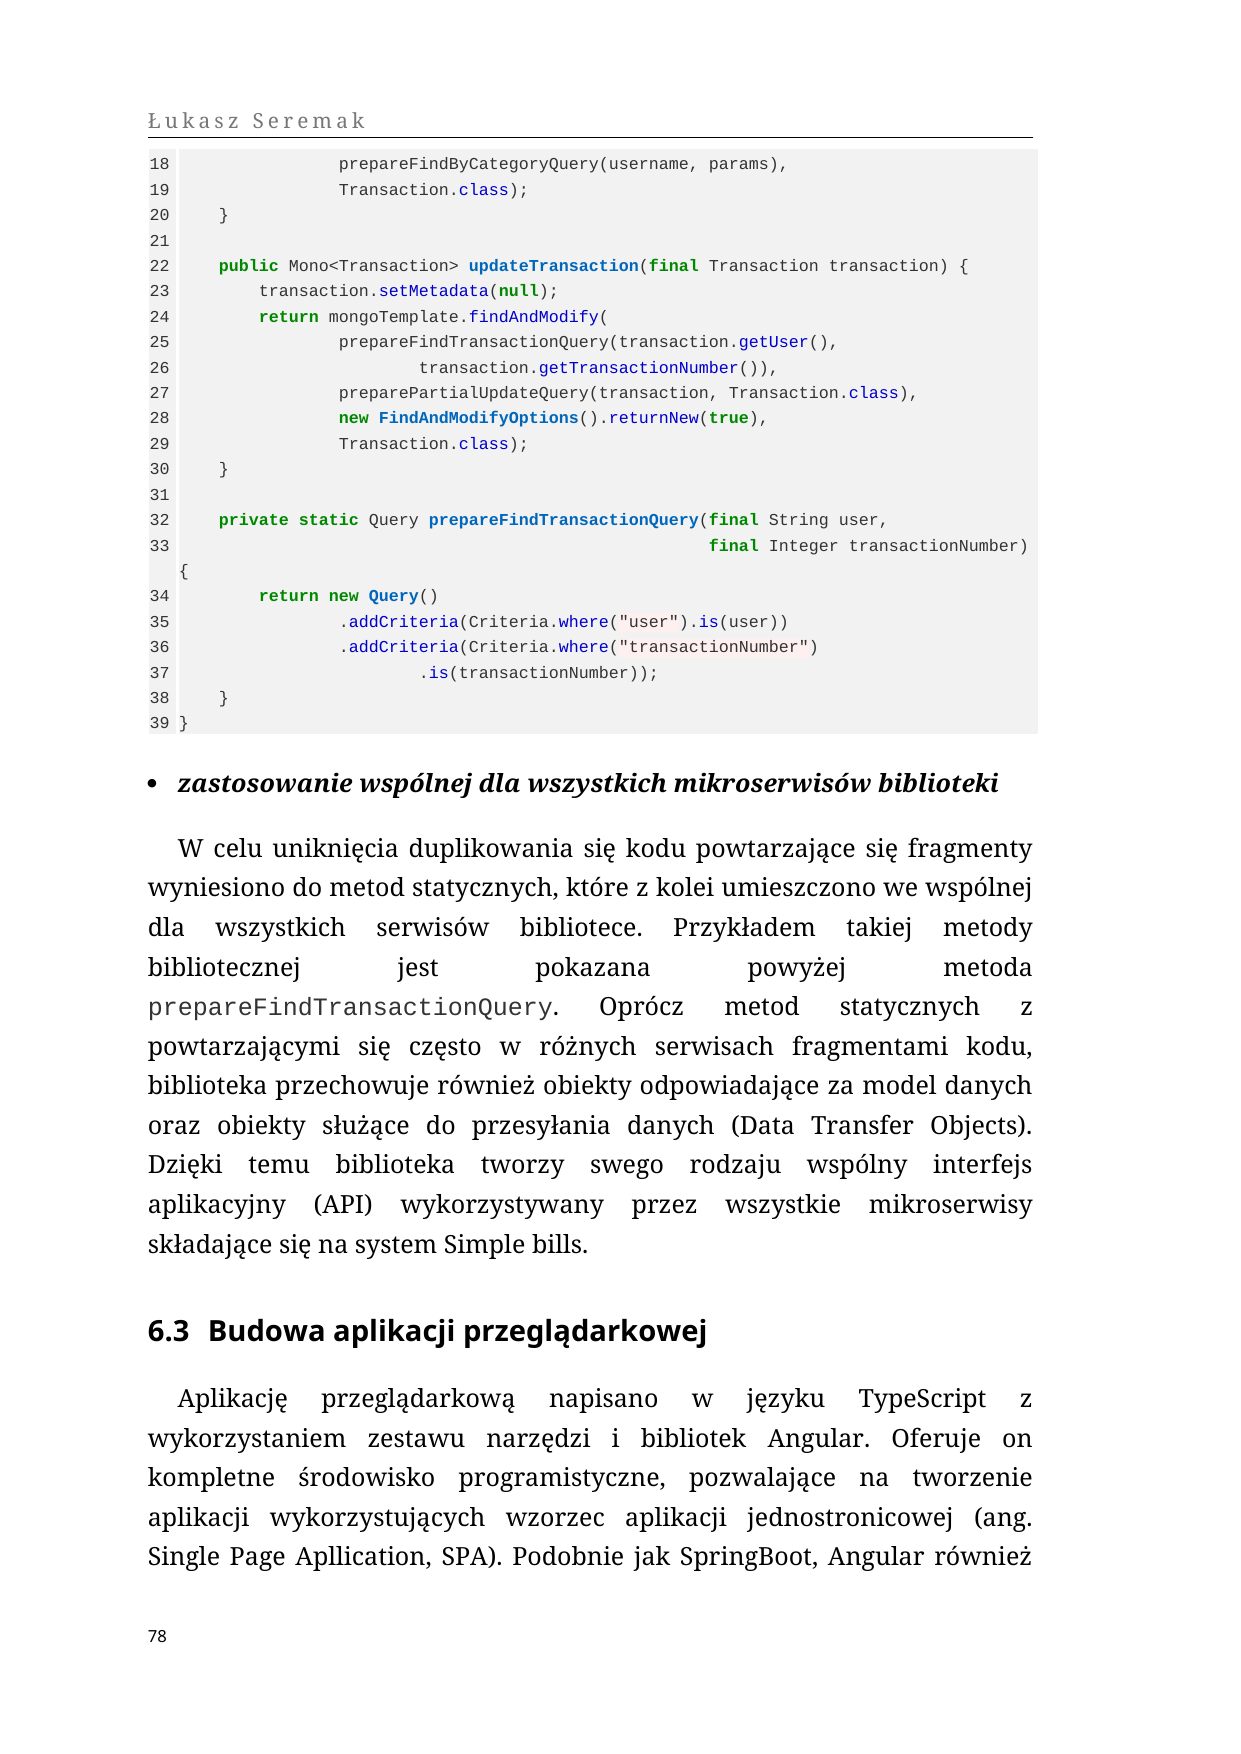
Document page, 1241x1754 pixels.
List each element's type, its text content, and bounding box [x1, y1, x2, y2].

text W celu uniknięcia duplikowania się kodu powtarzające się fragmenty wyniesiono do metod statycznych, które z kolei umieszczono we wspólnej dla wszystkich serwisów bibliotece. Przykładem takiej metody bibliotecznej jest pokazana powyżej metoda prepareFindTransactionQuery. Oprócz metod statycznych z powtarzającymi się często w różnych serwisach fragmentami kodu, biblioteka przechowuje również obiekty odpowiadające za model danych oraz obiekty służące do przesyłania danych (Data Transfer Objects). Dzięki temu biblioteka tworzy swego rodzaju wspólny interfejs aplikacyjny (API) wykorzystywany przez wszystkie mikroserwisy składające się na system Simple bills. [148, 825, 1033, 1260]
text zastosowanie wspólnej dla wszystkich mikroserwisów biblioteki [148, 760, 1033, 800]
subtitle Budowa aplikacji przeglądarkowej [148, 1310, 1033, 1350]
